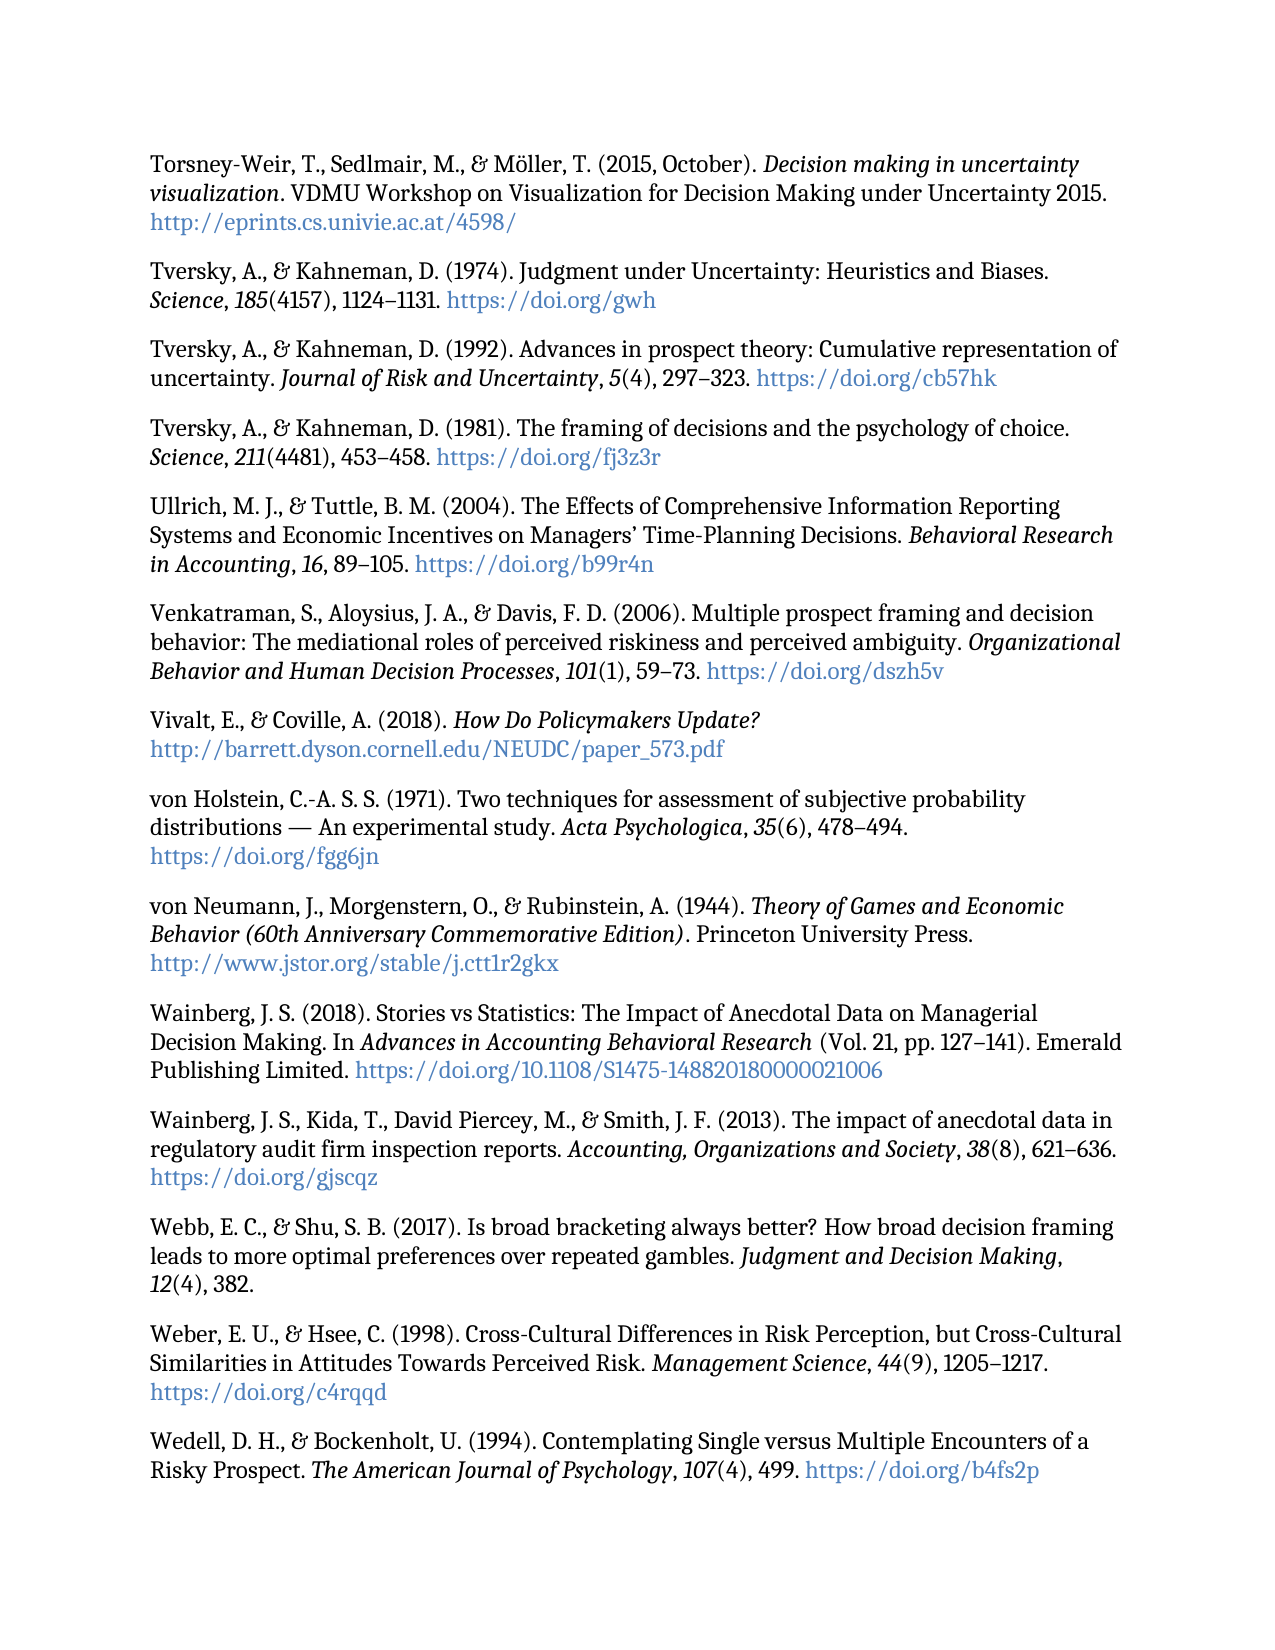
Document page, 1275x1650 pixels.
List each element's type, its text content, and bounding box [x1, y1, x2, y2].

text Tversky, A., & Kahneman, D. (1981). The framing of decisions and the psychology of choice. Science, 211(4481), 453–458. https://doi.org/fj3z3r [150, 414, 1125, 471]
text Tversky, A., & Kahneman, D. (1974). Judgment under Uncertainty: Heuristics and Biases. Science, 185(4157), 1124–1131. https://doi.org/gwh [150, 257, 1125, 314]
text Wainberg, J. S. (2018). Stories vs Statistics: The Impact of Anecdotal Data on Managerial Decision Making. In Advances in Accounting Behavioral Research (Vol. 21, pp. 127–141). Emerald Publishing Limited. https://doi.org/10.1108/S1475-148820180000021006 [150, 999, 1125, 1085]
text Venkatraman, S., Aloysius, J. A., & Davis, F. D. (2006). Multiple prospect framing and decision behavior: The mediational roles of perceived riskiness and perceived ambiguity. Organizational Behavior and Human Decision Processes, 101(1), 59–73. https://doi.org/dszh5v [150, 599, 1125, 685]
text Webb, E. C., & Shu, S. B. (2017). Is broad bracketing always better? How broad decision framing leads to more optimal preferences over repeated gambles. Judgment and Decision Making, 12(4), 382. [150, 1213, 1125, 1299]
text Torsney-Weir, T., Sedlmair, M., & Möller, T. (2015, October). Decision making in uncertainty visualization. VDMU Workshop on Visualization for Decision Making under Uncertainty 2015. http://eprints.cs.univie.ac.at/4598/ [150, 150, 1125, 236]
text Ullrich, M. J., & Tuttle, B. M. (2004). The Effects of Comprehensive Information Reporting Systems and Economic Incentives on Managers’ Time-Planning Decisions. Behavioral Research in Accounting, 16, 89–105. https://doi.org/b99r4n [150, 492, 1125, 578]
text Vivalt, E., & Coville, A. (2018). How Do Policymakers Update? http://barrett.dyson.cornell.edu/NEUDC/paper_573.pdf [150, 706, 1125, 764]
text Wainberg, J. S., Kida, T., David Piercey, M., & Smith, J. F. (2013). The impact of anecdotal data in regulatory audit firm inspection reports. Accounting, Organizations and Society, 38(8), 621–636. https://doi.org/gjscqz [150, 1106, 1125, 1192]
text von Neumann, J., Morgenstern, O., & Rubinstein, A. (1944). Theory of Games and Economic Behavior (60th Anniversary Commemorative Edition). Princeton University Press. http://www.jstor.org/stable/j.ctt1r2gkx [150, 892, 1125, 978]
text Tversky, A., & Kahneman, D. (1992). Advances in prospect theory: Cumulative representation of uncertainty. Journal of Risk and Uncertainty, 5(4), 297–323. https://doi.org/cb57hk [150, 335, 1125, 393]
text von Holstein, C.-A. S. S. (1971). Two techniques for assessment of subjective probability distributions — An experimental study. Acta Psychologica, 35(6), 478–494. https://doi.org/fgg6jn [150, 784, 1125, 871]
text Weber, E. U., & Hsee, C. (1998). Cross-Cultural Differences in Risk Perception, but Cross-Cultural Similarities in Attitudes Towards Perceived Risk. Management Science, 44(9), 1205–1217. https://doi.org/c4rqqd [150, 1320, 1125, 1406]
text Wedell, D. H., & Bockenholt, U. (1994). Contemplating Single versus Multiple Encounters of a Risky Prospect. The American Journal of Psychology, 107(4), 499. https://doi.org/b4fs2p [150, 1427, 1125, 1484]
